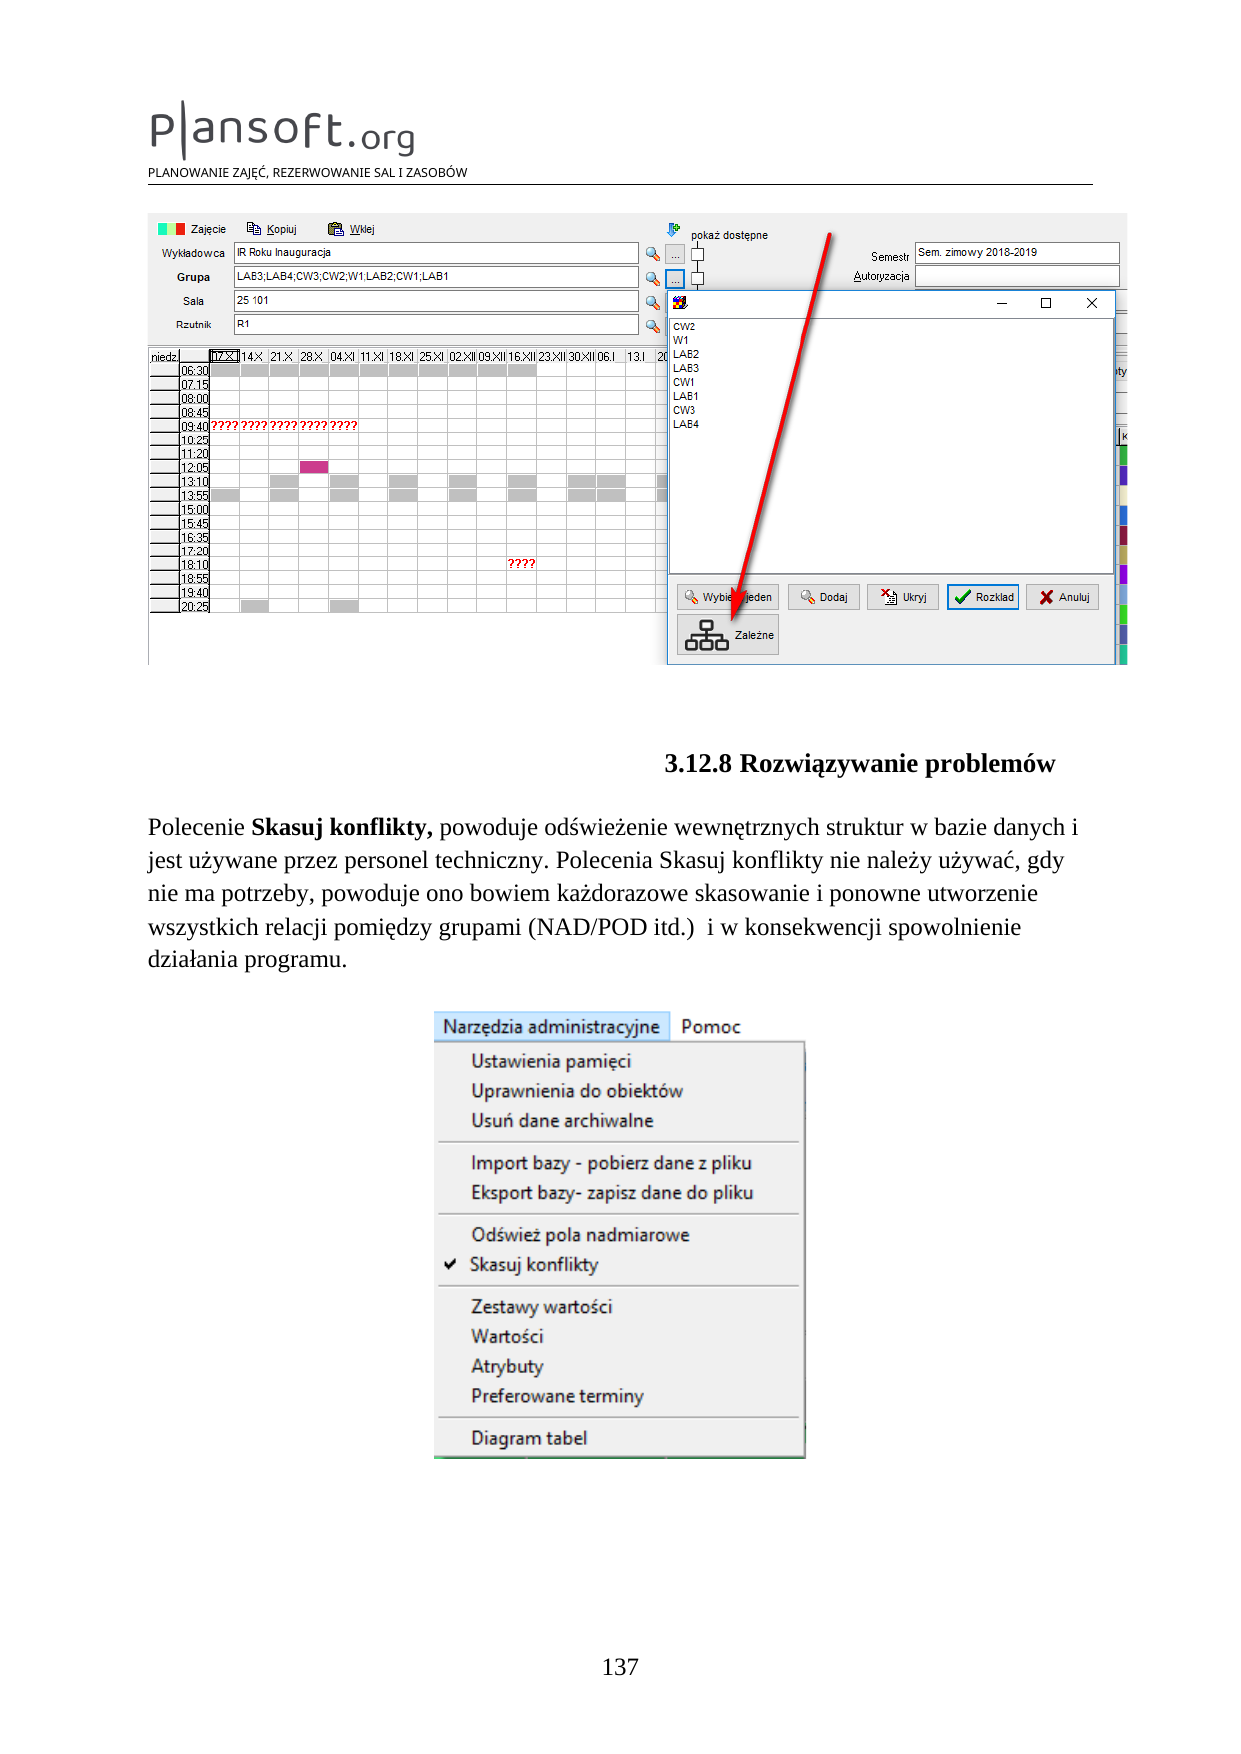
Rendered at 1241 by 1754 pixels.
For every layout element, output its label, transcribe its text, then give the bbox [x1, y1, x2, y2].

picture [147, 213, 1128, 665]
picture [147, 73, 418, 165]
text Polecenie Skasuj konflikty, powoduje odświeżenie wewnętrznych struktur w bazie danych i jest używane przez personel techniczny. Polecenia Skasuj konflikty nie należy używać, gdy nie ma potrzeby, powoduje ono bowiem każdorazowe skasowanie i ponowne utworzenie wszystkich relacji pomiędzy grupami (NAD/POD itd.) i w konsekwencji spowolnienie działania programu. [148, 812, 1093, 973]
subtitle Rozwiązywanie problemów [664, 748, 1093, 779]
picture [434, 1010, 807, 1459]
